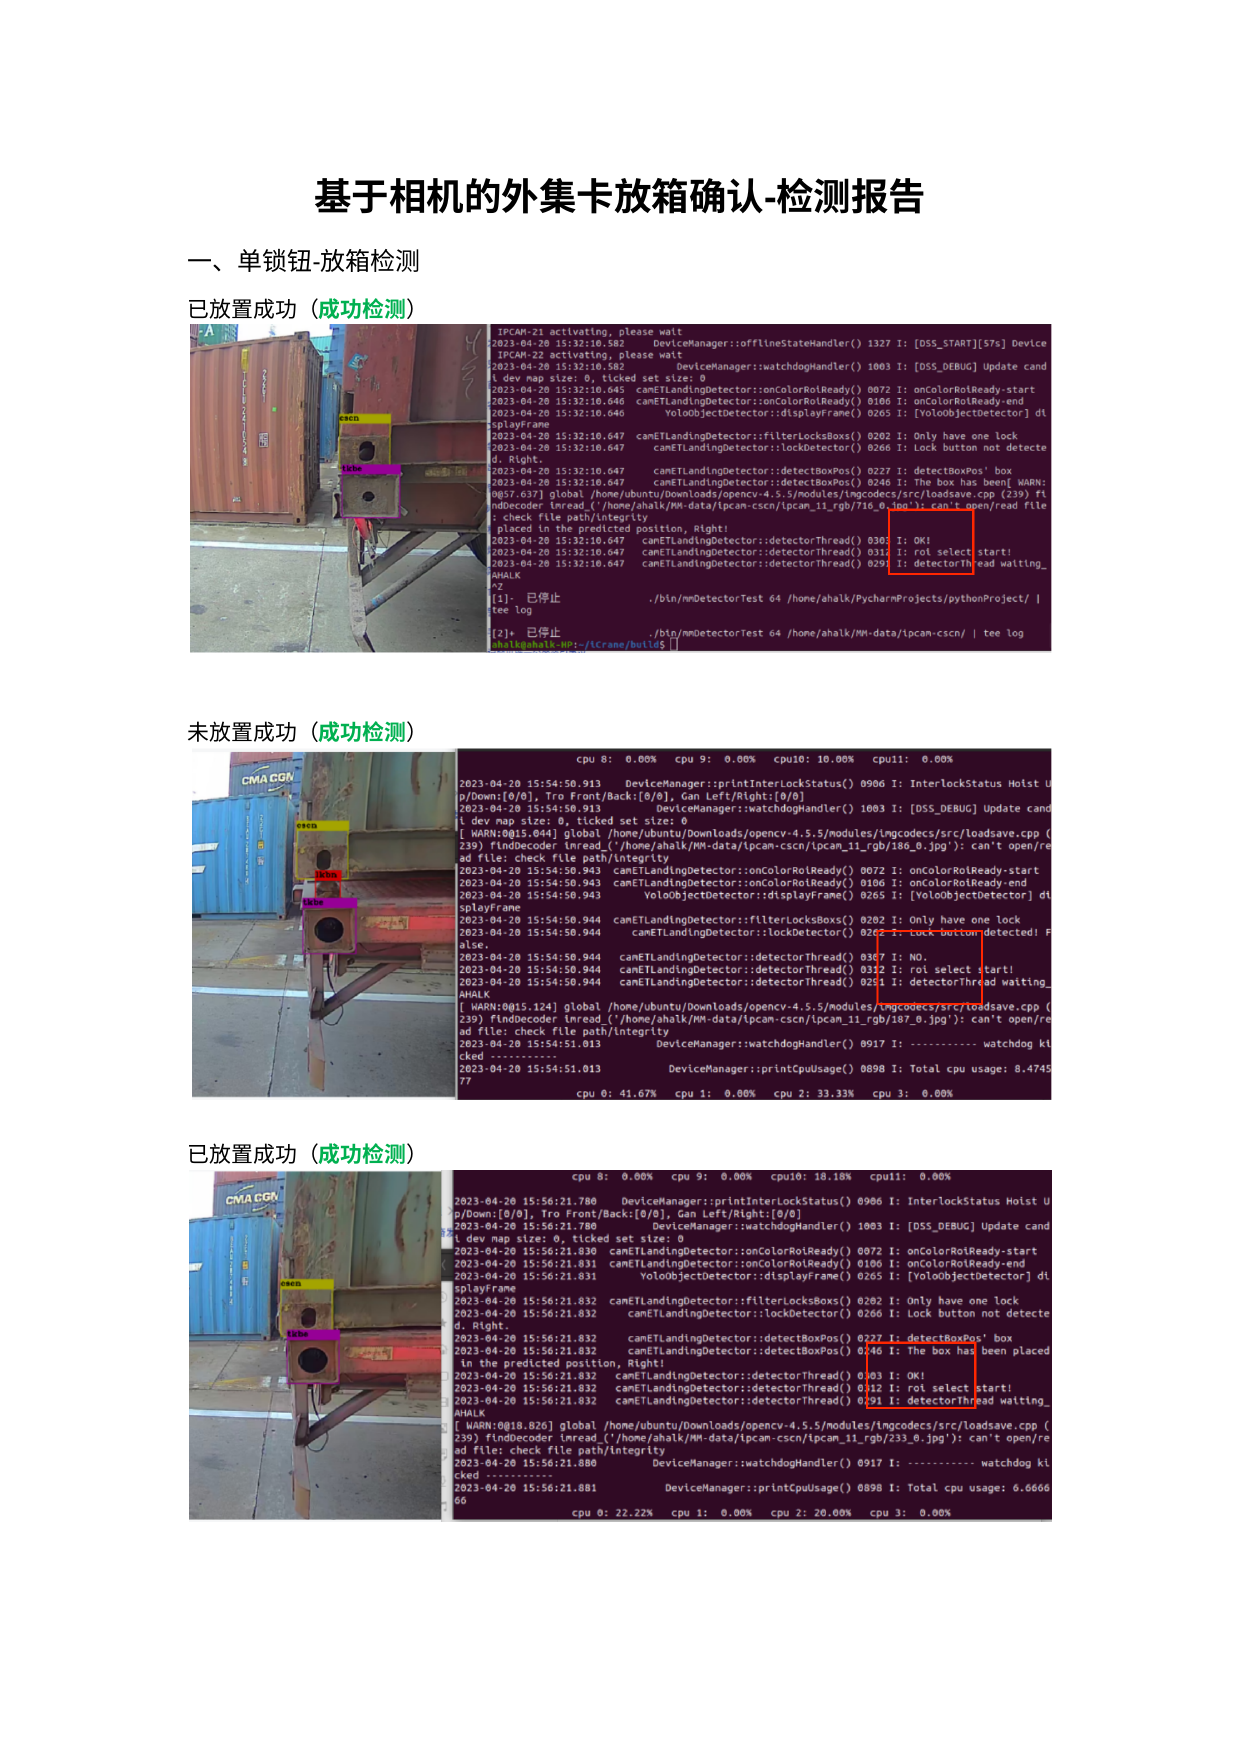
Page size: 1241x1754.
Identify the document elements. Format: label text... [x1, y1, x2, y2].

picture [187, 1169, 1052, 1522]
picture [187, 324, 1052, 653]
list 已放置成功（成功检测） [187, 1137, 1053, 1169]
list 单锁钮-放箱检测 [187, 227, 1053, 292]
list 已放置成功（成功检测） [187, 292, 1053, 324]
list 未放置成功（成功检测） [187, 714, 1053, 747]
list 基于相机的外集卡放箱确认-检测报告 [187, 162, 1053, 227]
picture [187, 747, 1052, 1100]
